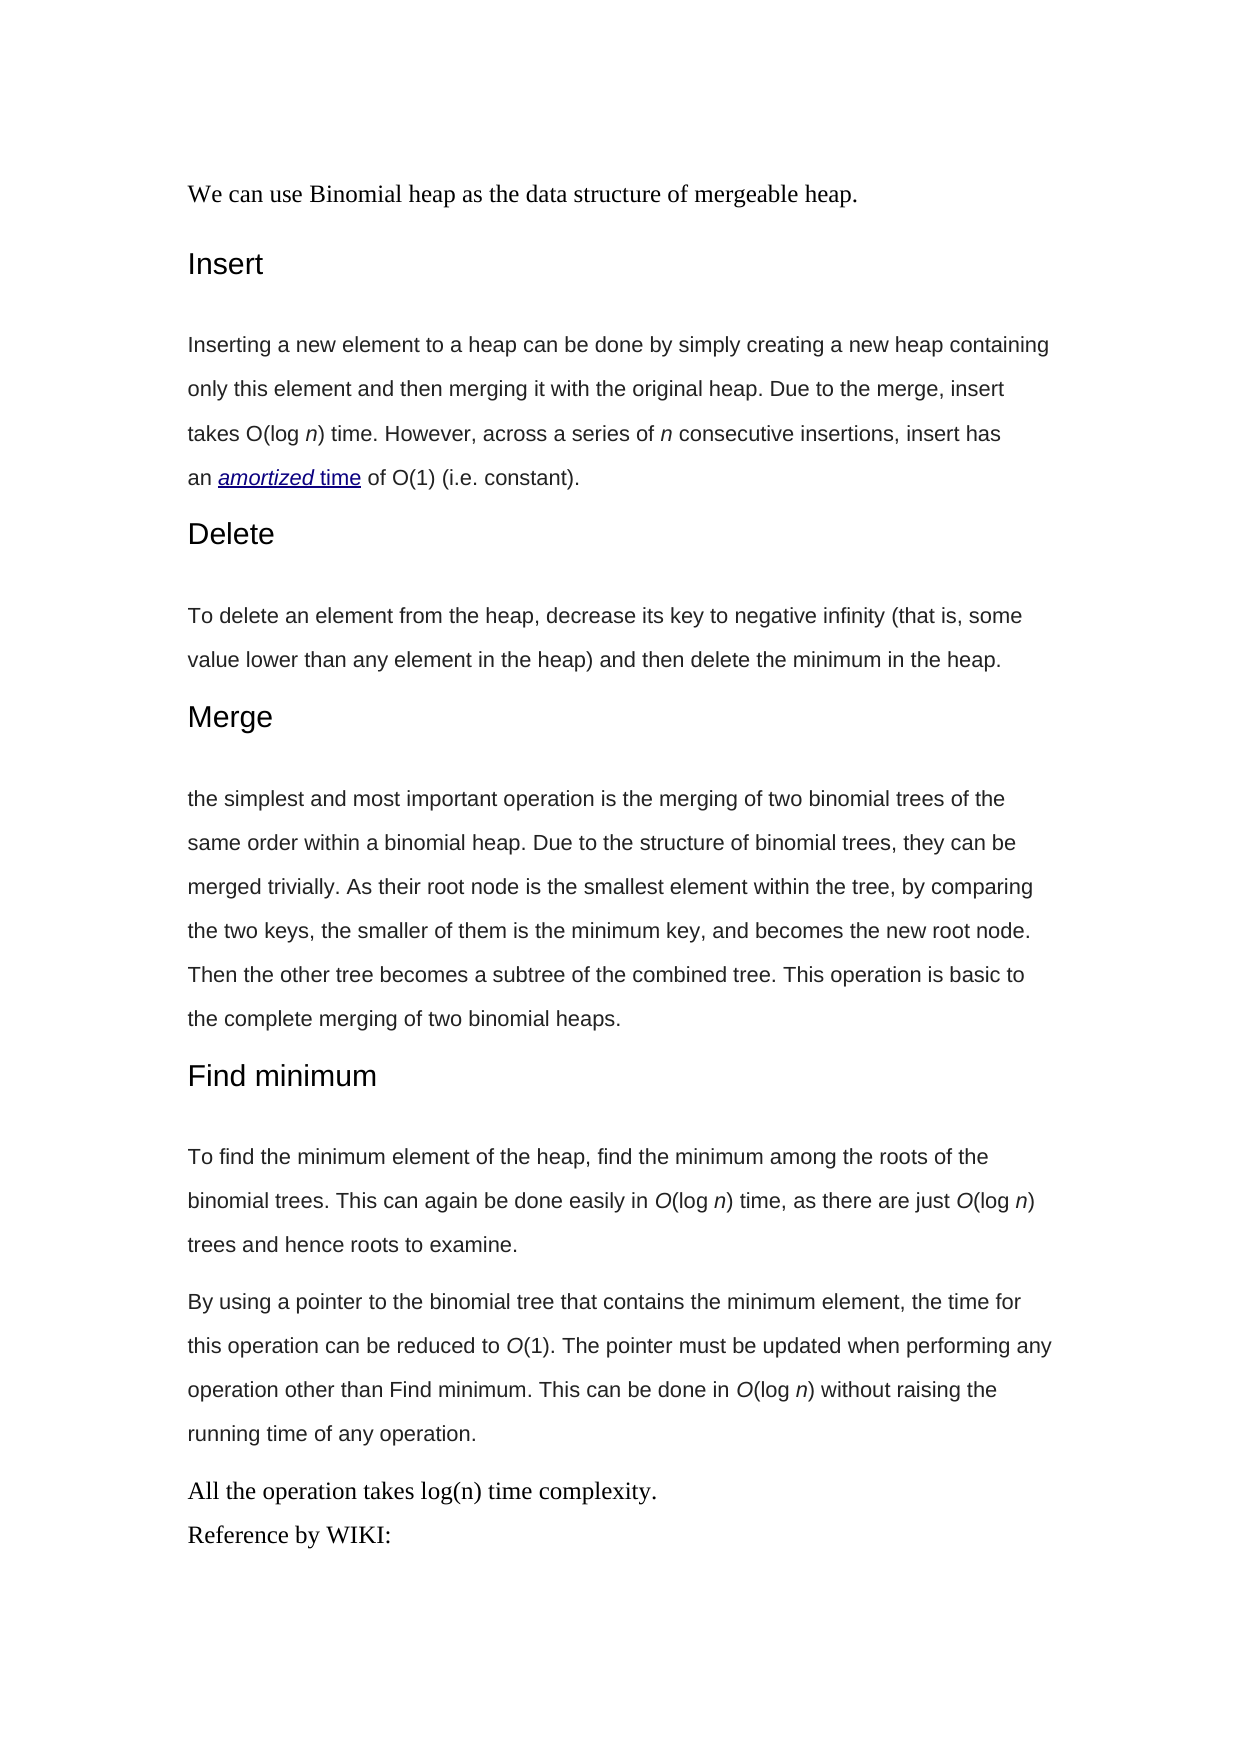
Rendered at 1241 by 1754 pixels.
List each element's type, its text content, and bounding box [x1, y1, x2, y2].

text Reference by WIKI: [187, 1512, 1053, 1556]
text Inserting a new element to a heap can be done by simply creating a new heap containing only this element and then merging it with the original heap. Due to the merge, insert takes O(log n) time. However, across a series of n consecutive insertions, insert has an amortized time of O(1) (i.e. constant). [187, 323, 1053, 499]
text To find the minimum element of the heap, find the minimum among the roots of the binomial trees. This can again be done easily in O(log n) time, as there are just O(log n) trees and hence roots to examine. [187, 1135, 1053, 1267]
text the simplest and most important operation is the merging of two binomial trees of the same order within a binomial heap. Due to the structure of binomial trees, they can be merged trivially. As their root node is the smallest element within the tree, by comparing the two keys, the smaller of them is the minimum key, and becomes the new root node. Then the other tree becomes a subtree of the combined tree. This operation is basic to the complete merging of two binomial heaps. [187, 776, 1053, 1040]
text To delete an element from the heap, decrease its key to negative infinity (that is, some value lower than any element in the heap) and then delete the minimum in the heap. [187, 593, 1053, 682]
text By using a pointer to the binomial tree that contains the minimum element, the time for this operation can be reduced to O(1). The pointer must be updated when performing any operation other than Find minimum. This can be done in O(log n) without raising the running time of any operation. [187, 1279, 1053, 1456]
subtitle Delete [187, 512, 1053, 556]
subtitle Insert [187, 241, 1053, 285]
text We can use Binomial heap as the data structure of mergeable heap. [187, 172, 1053, 216]
subtitle Find minimum [187, 1053, 1053, 1097]
subtitle Merge [187, 694, 1053, 738]
text All the operation takes log(n) time complexity. [187, 1468, 1053, 1512]
